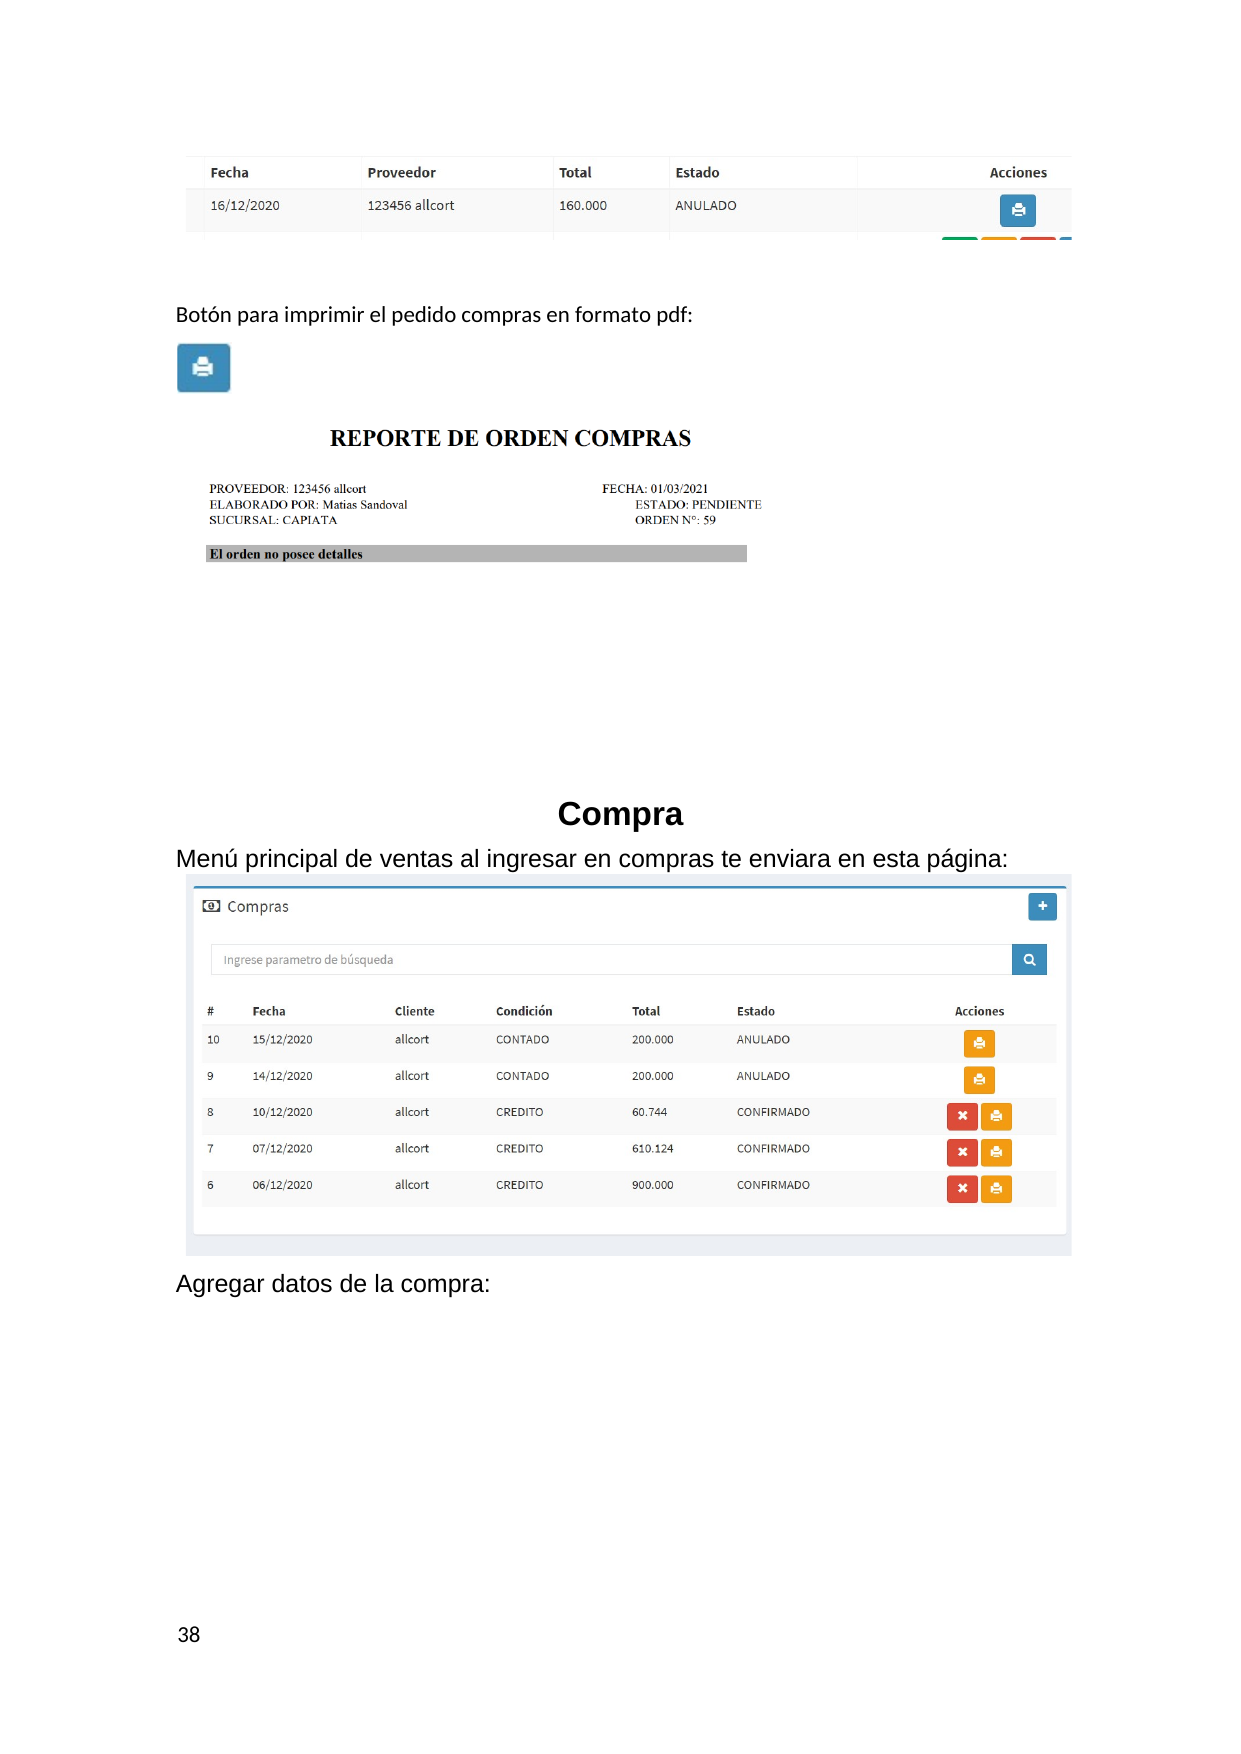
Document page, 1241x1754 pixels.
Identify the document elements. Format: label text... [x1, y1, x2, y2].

picture [185, 147, 1072, 240]
text Botón para imprimir el pedido compras en formato pdf: [176, 300, 1065, 328]
picture [185, 874, 1072, 1256]
text Menú principal de ventas al ingresar en compras te enviara en esta página: [176, 844, 1064, 872]
picture [177, 342, 232, 394]
subtitle Compra [177, 793, 1064, 832]
picture [177, 395, 793, 630]
text Agregar datos de la compra: [176, 1269, 1064, 1297]
